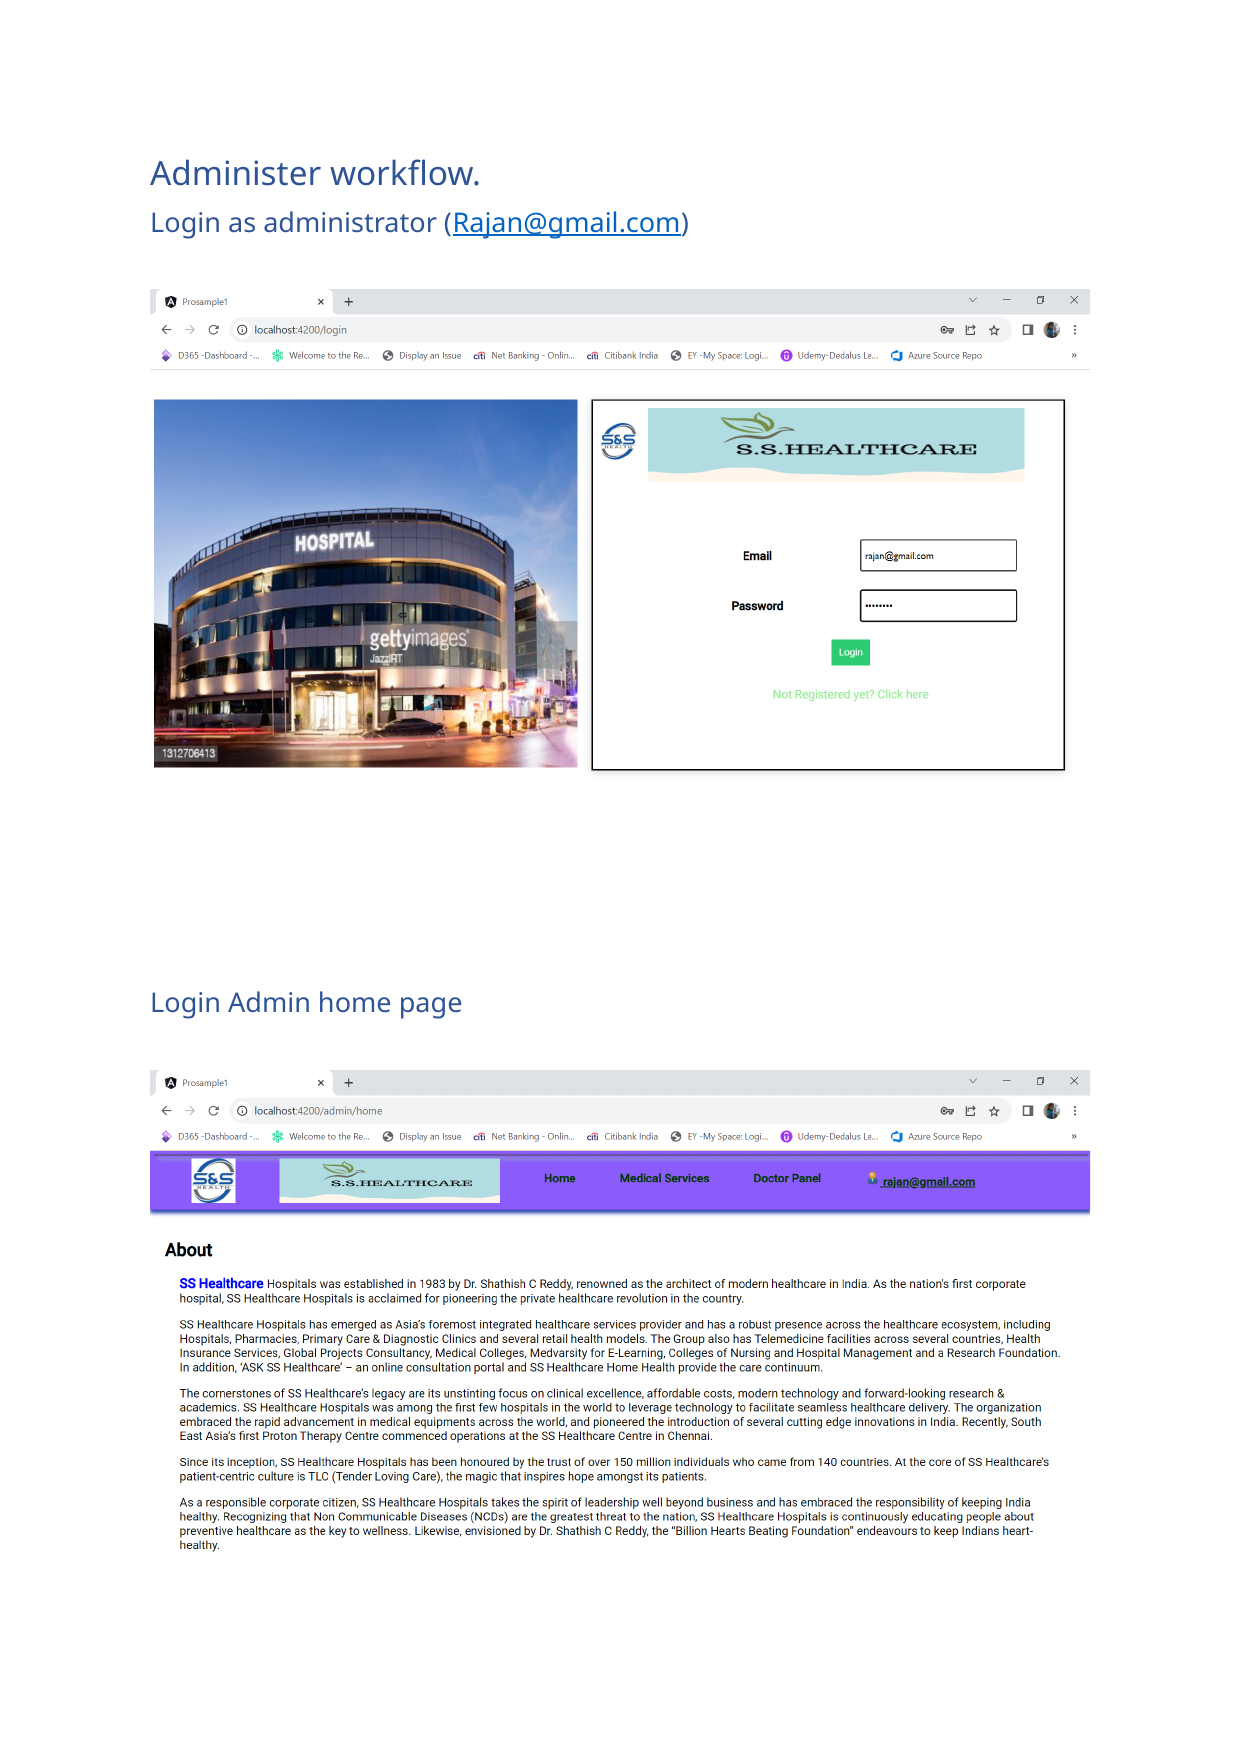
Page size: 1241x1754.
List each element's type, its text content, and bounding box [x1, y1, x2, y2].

subtitle Administer workflow. [150, 150, 1090, 195]
subtitle Login as administrator (Rajan@gmail.com) [150, 203, 1090, 240]
subtitle Login Admin home page [150, 984, 1090, 1021]
picture [150, 1070, 1091, 1571]
picture [150, 289, 1091, 790]
